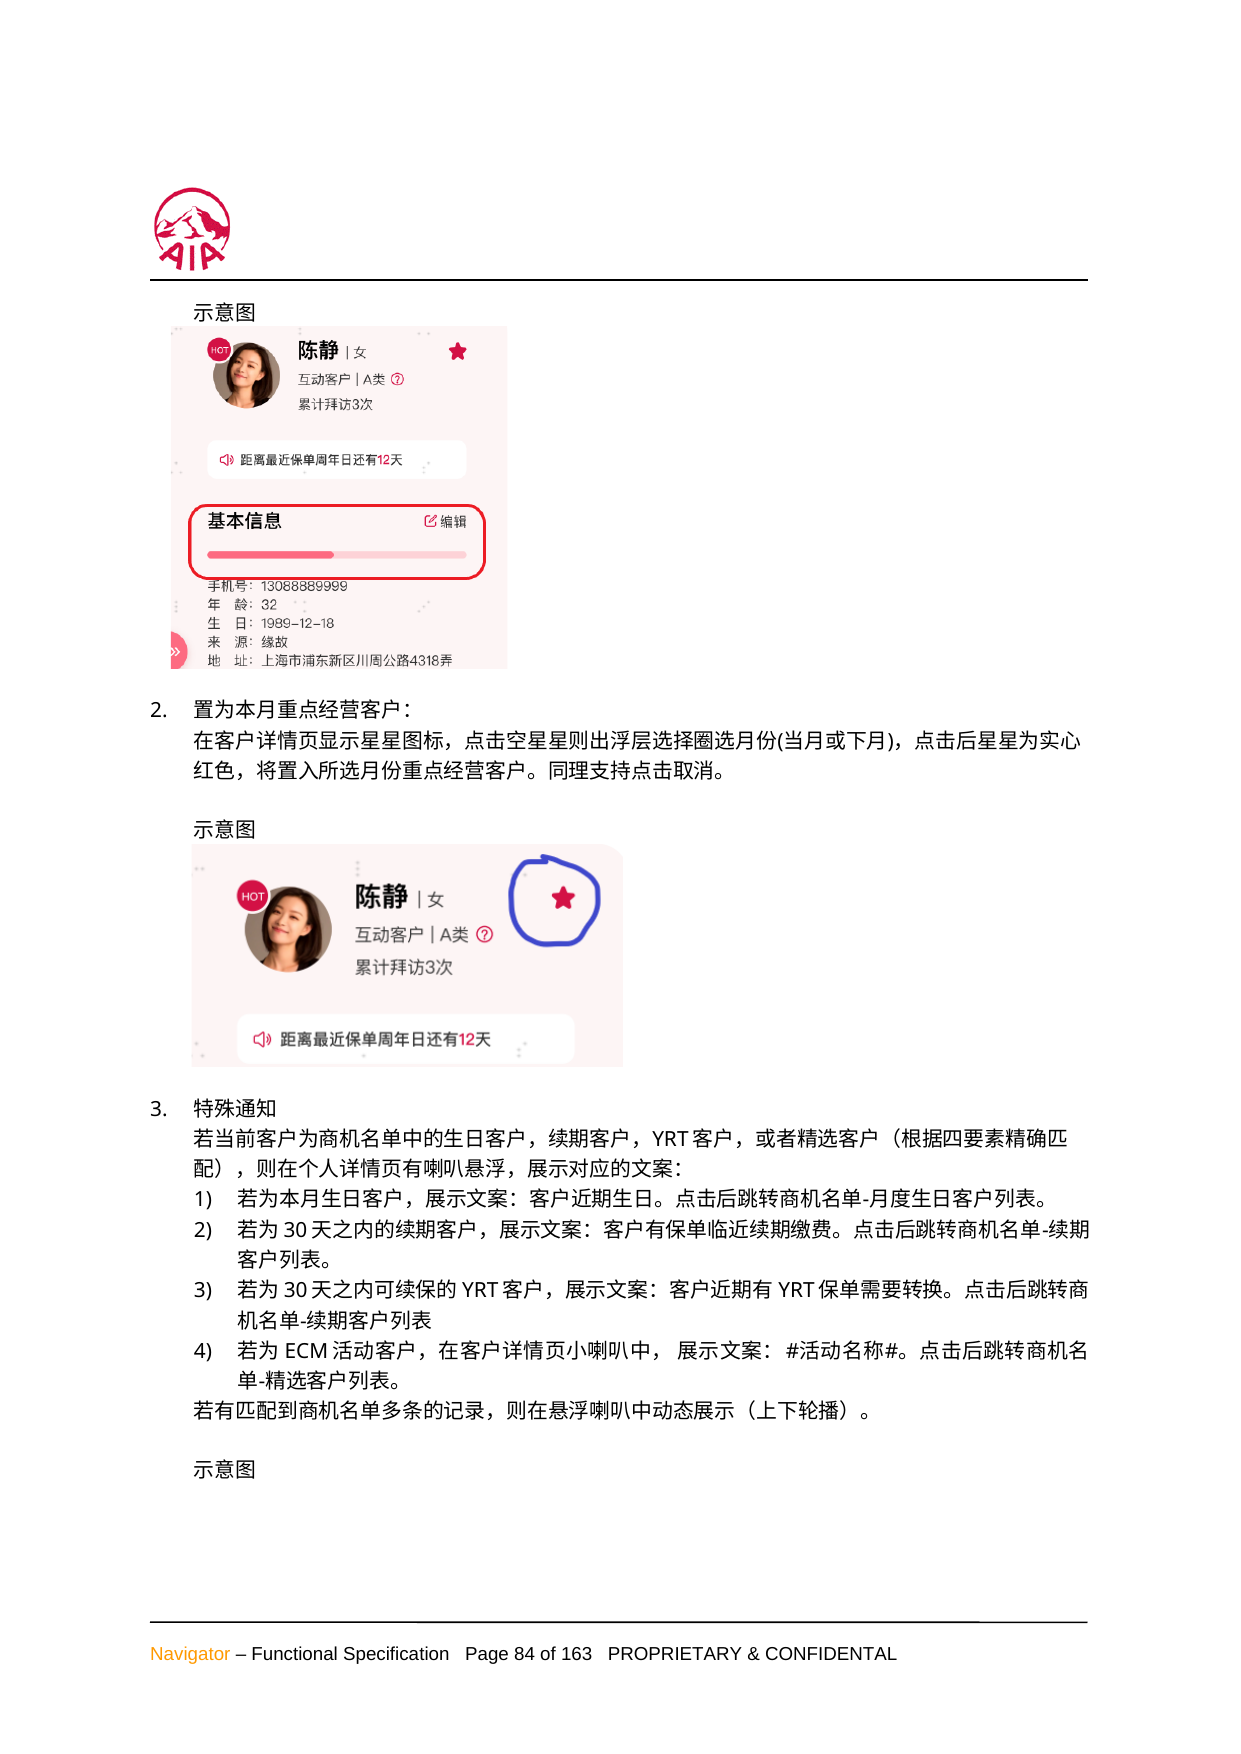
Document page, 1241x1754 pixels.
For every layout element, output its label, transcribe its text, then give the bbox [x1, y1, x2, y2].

text 示意图 [150, 296, 1090, 326]
list 若为30天之内的续期客户，展示文案：客户有保单临近续期缴费。点击后跳转商机名单-续期客户列表。 [194, 1213, 1090, 1273]
text 示意图 [150, 1453, 1090, 1484]
list 若为本月生日客户，展示文案：客户近期生日。点击后跳转商机名单-月度生日客户列表。 [194, 1183, 1090, 1213]
picture [150, 187, 234, 271]
text 若当前客户为商机名单中的生日客户，续期客户，YRT客户，或者精选客户（根据四要素精确匹配），则在个人详情页有喇叭悬浮，展示对应的文案： [194, 1122, 1090, 1183]
list 若为ECM活动客户，在客户详情页小喇叭中， 展示文案：#活动名称#。点击后跳转商机名单-精选客户列表。 [194, 1334, 1090, 1395]
text 在客户详情页显示星星图标，点击空星星则出浮层选择圈选月份(当月或下月)，点击后星星为实心红色，将置入所选月份重点经营客户。同理支持点击取消。 [194, 724, 1090, 784]
text 示意图 [150, 813, 1090, 843]
list 置为本月重点经营客户： [150, 694, 1090, 724]
list 特殊通知 [150, 1092, 1090, 1122]
list 若为30天之内可续保的YRT客户，展示文案：客户近期有YRT保单需要转换。点击后跳转商机名单-续期客户列表 [194, 1273, 1090, 1334]
picture [170, 326, 508, 669]
text 若有匹配到商机名单多条的记录，则在悬浮喇叭中动态展示（上下轮播）。 [150, 1395, 1090, 1425]
picture [191, 843, 623, 1067]
